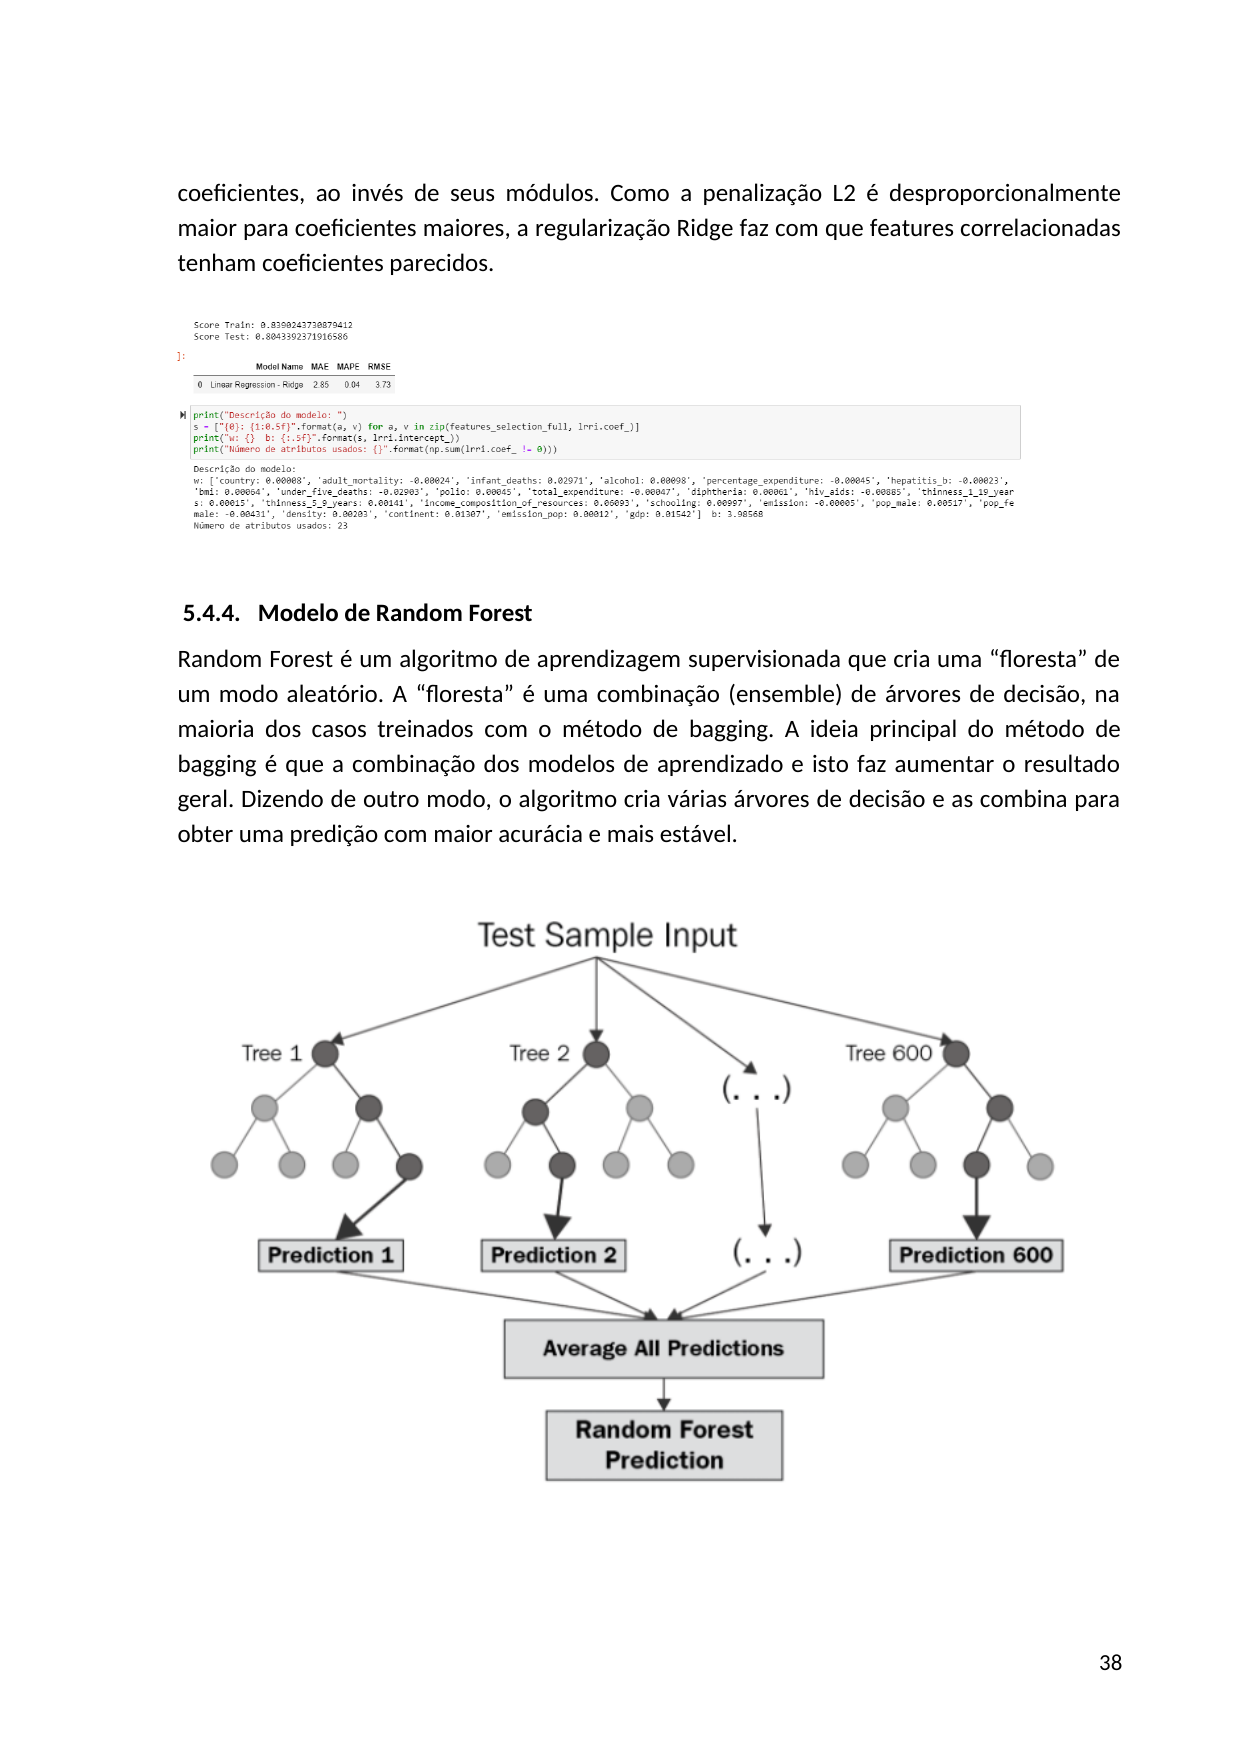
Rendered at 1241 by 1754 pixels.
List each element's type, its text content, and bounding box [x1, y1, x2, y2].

picture [177, 317, 1029, 542]
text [177, 177, 1122, 278]
picture [191, 888, 1108, 1489]
subtitle Modelo de Random Forest [183, 597, 1122, 628]
text Random Forest é um algoritmo de aprendizagem supervisionada que cria uma “floresta” de um modo aleatório. A “floresta” é uma combinação (ensemble) de árvores de decisão, na maioria dos casos treinados com o método de bagging. A ideia principal do método de bagging é que a combinação dos modelos de aprendizado e isto faz aumentar o resultado geral. Dizendo de outro modo, o algoritmo cria várias árvores de decisão e as combina para obter uma predição com maior acurácia e mais estável. [177, 643, 1122, 848]
